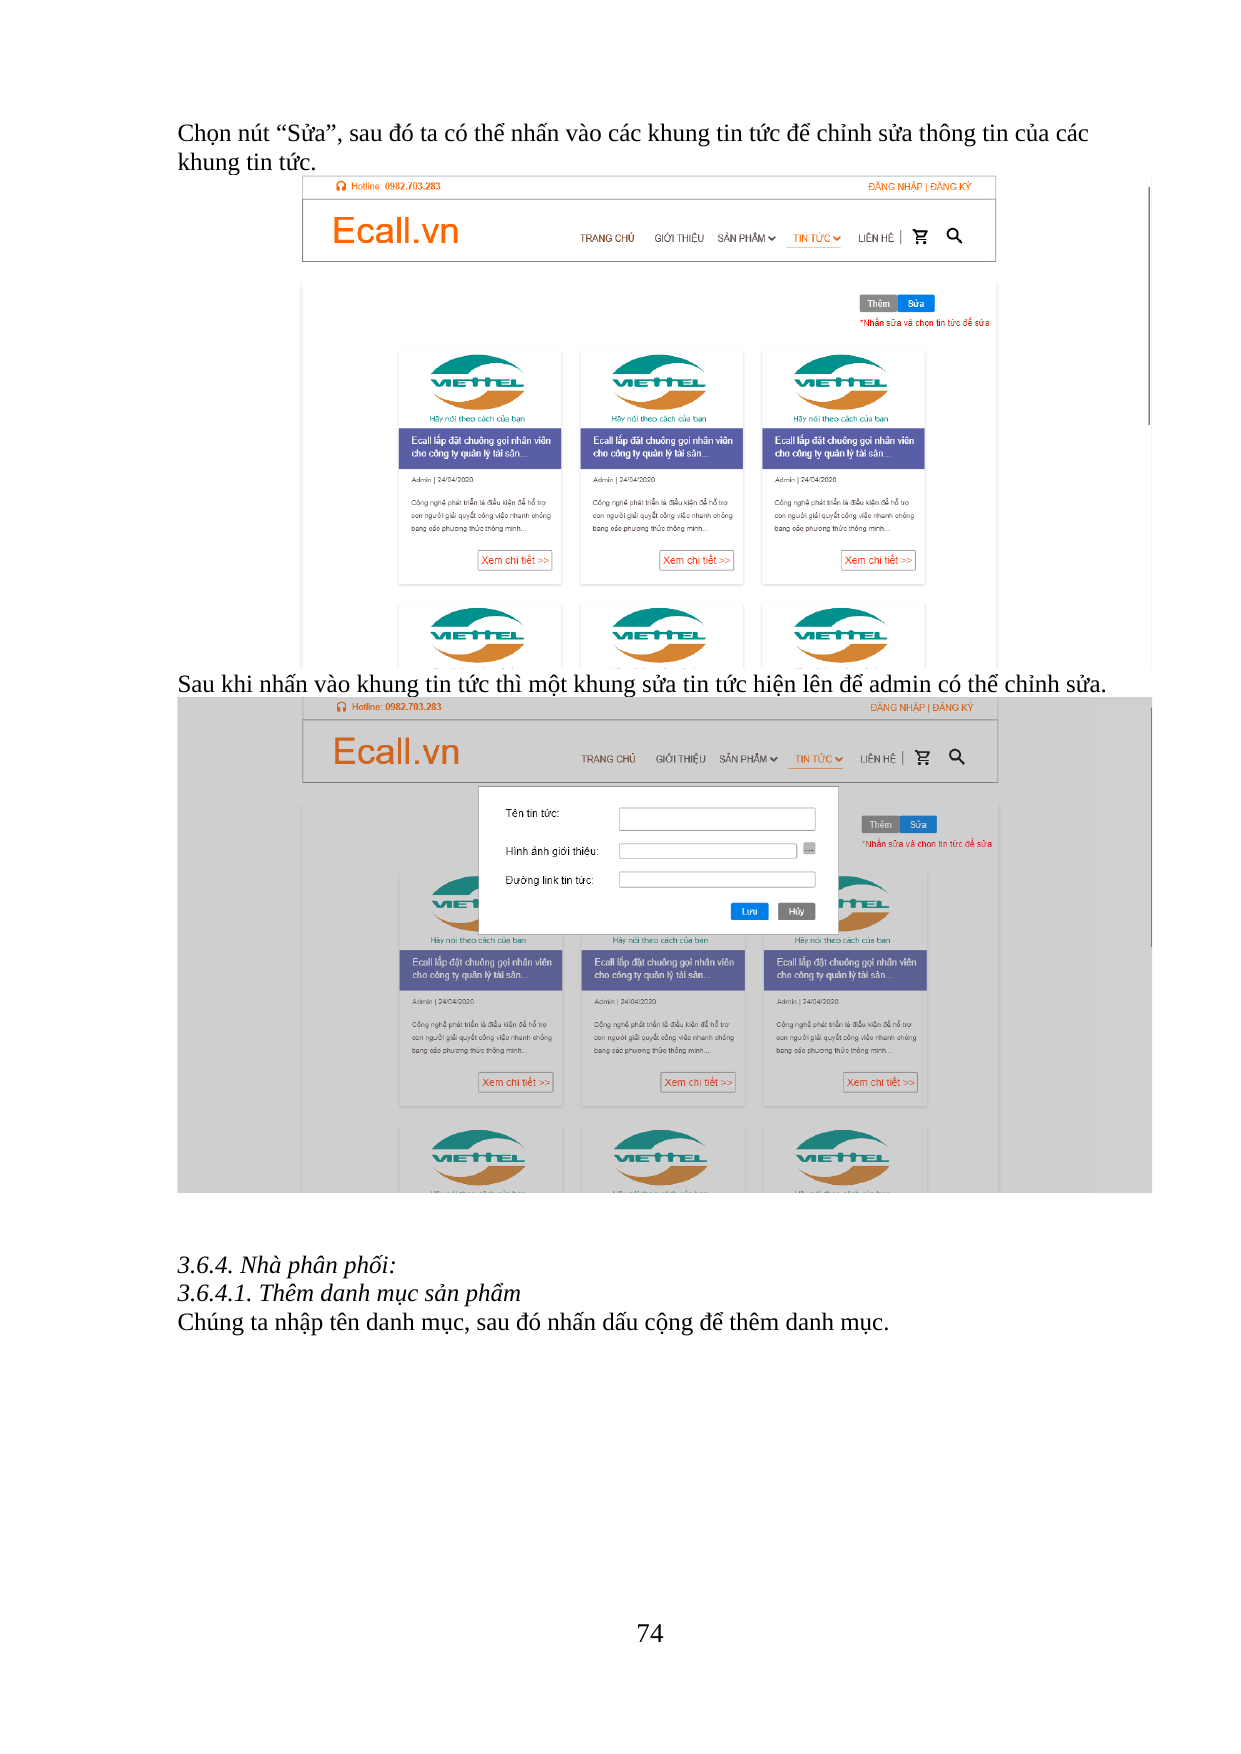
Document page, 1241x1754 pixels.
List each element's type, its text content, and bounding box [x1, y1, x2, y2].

picture [177, 697, 1153, 1193]
text Chúng ta nhập tên danh mục, sau đó nhấn dấu cộng để thêm danh mục. [177, 1307, 1122, 1336]
text Sau khi nhấn vào khung tin tức thì một khung sửa tin tức hiện lên để admin có thể chỉnh sửa. [177, 669, 1122, 697]
text Chọn nút “Sửa”, sau đó ta có thể nhấn vào các khung tin tức để chỉnh sửa thông tin của các khung tin tức. [177, 118, 1122, 175]
text 3.6.4. Nhà phân phối: [177, 1250, 1122, 1278]
text 3.6.4.1. Thêm danh mục sản phẩm [177, 1278, 1122, 1307]
picture [177, 175, 1153, 669]
